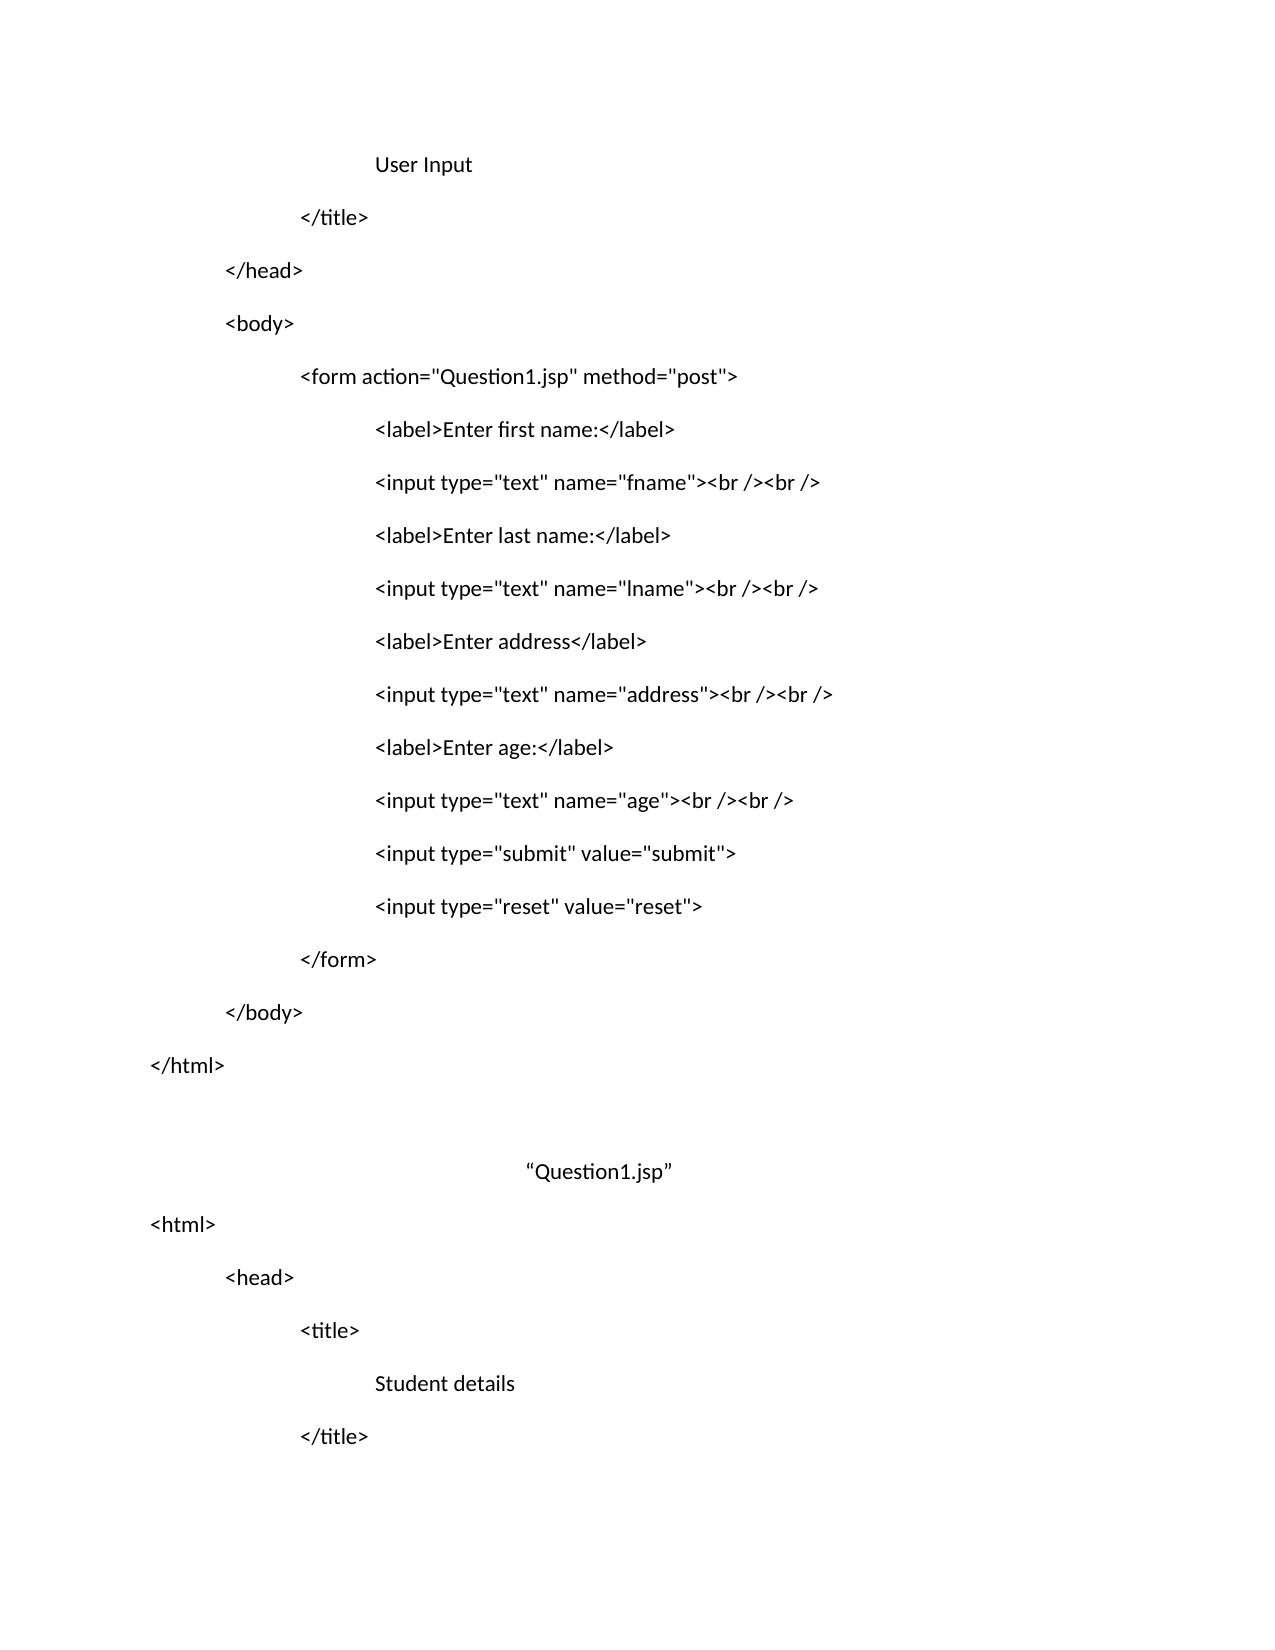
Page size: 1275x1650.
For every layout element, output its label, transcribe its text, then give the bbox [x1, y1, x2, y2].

text </title> [150, 203, 1125, 231]
text </body> [150, 998, 1125, 1026]
text </form> [150, 945, 1125, 973]
text <input type="reset" value="reset"> [150, 892, 1125, 920]
text </head> [150, 256, 1125, 284]
text Student details [150, 1369, 1125, 1397]
text User Input [150, 150, 1125, 178]
text <form action="Question1.jsp" method="post"> [150, 362, 1125, 390]
text <input type="text" name="lname"><br /><br /> [150, 574, 1125, 602]
text “Question1.jsp” [150, 1157, 1125, 1185]
text <title> [150, 1316, 1125, 1344]
text <html> [150, 1210, 1125, 1238]
text <label>Enter age:</label> [150, 733, 1125, 761]
text <input type="submit" value="submit"> [150, 839, 1125, 867]
text <head> [150, 1263, 1125, 1291]
text <input type="text" name="address"><br /><br /> [150, 680, 1125, 708]
text <input type="text" name="fname"><br /><br /> [150, 468, 1125, 496]
text <label>Enter first name:</label> [150, 415, 1125, 443]
text <body> [150, 309, 1125, 337]
text <label>Enter last name:</label> [150, 521, 1125, 549]
text <input type="text" name="age"><br /><br /> [150, 786, 1125, 814]
text </html> [150, 1051, 1125, 1079]
text </title> [150, 1422, 1125, 1451]
text <label>Enter address</label> [150, 627, 1125, 655]
